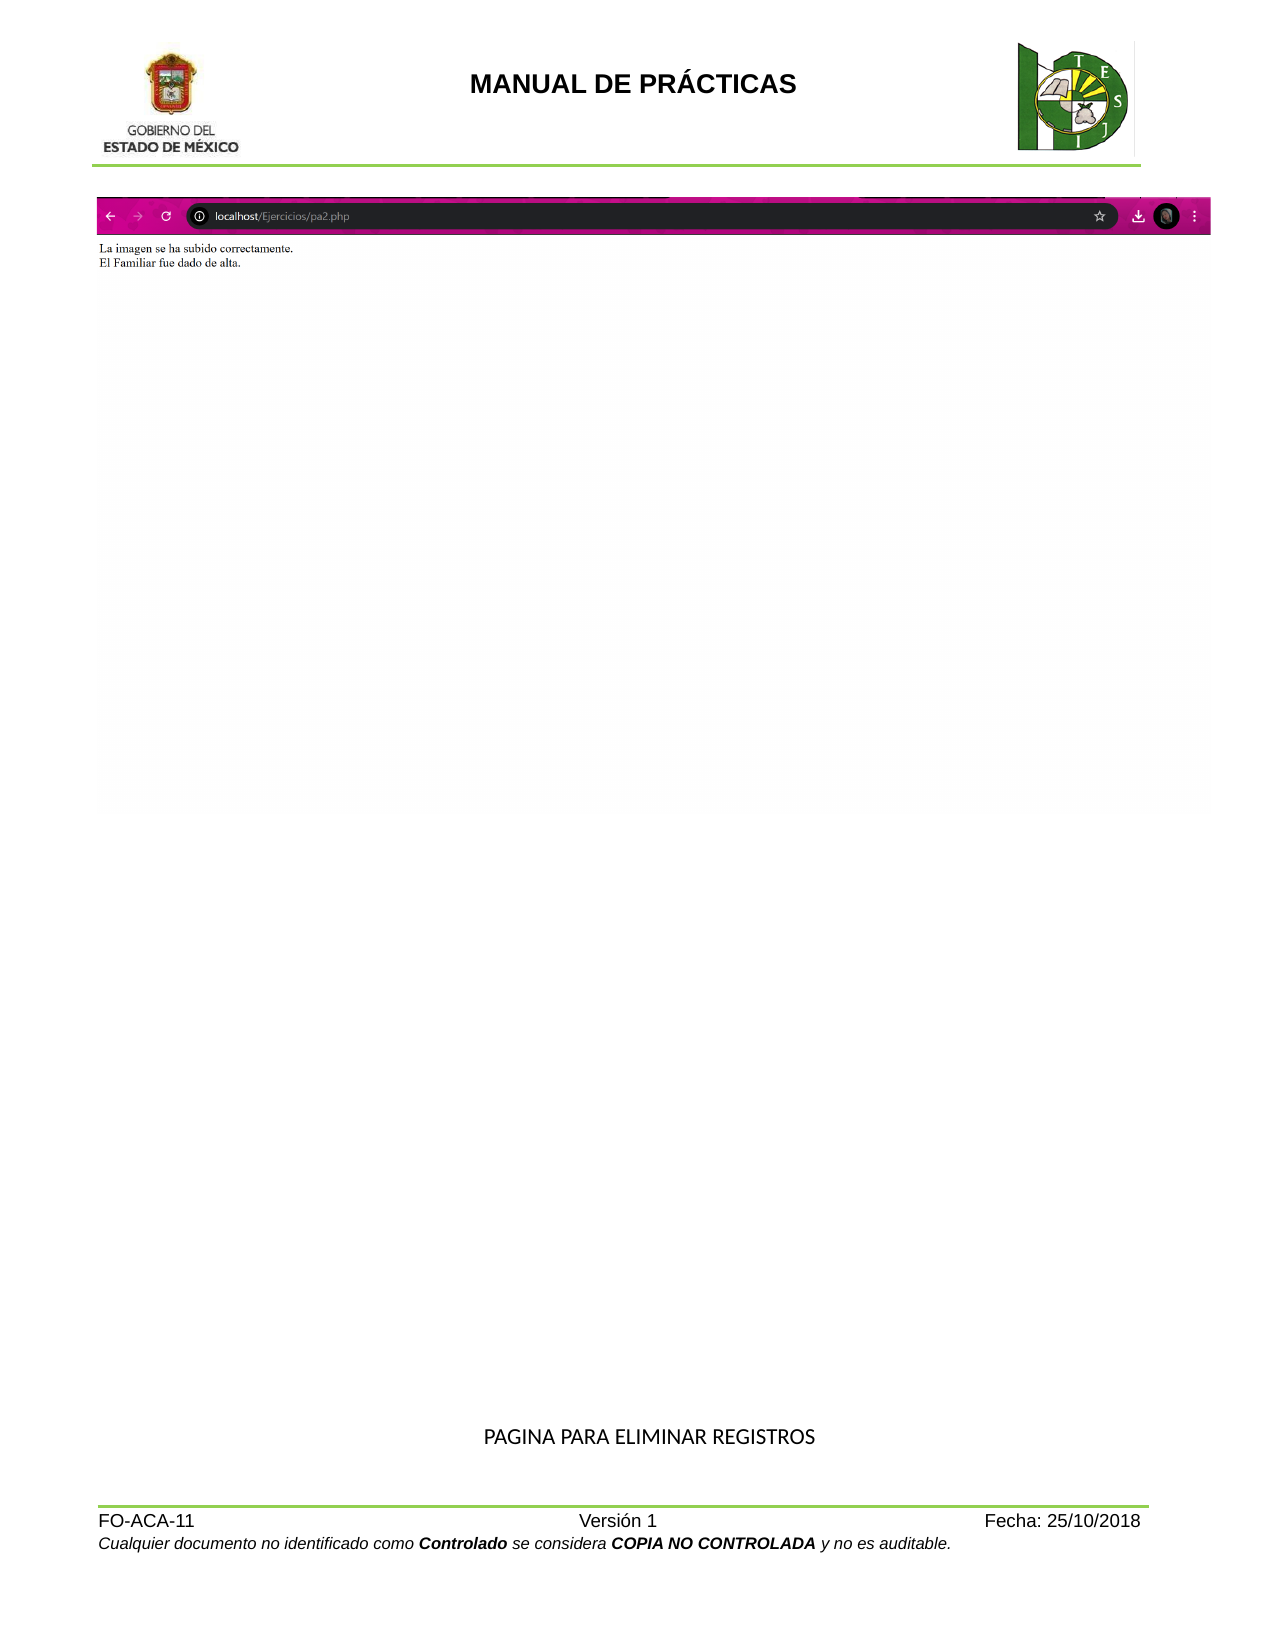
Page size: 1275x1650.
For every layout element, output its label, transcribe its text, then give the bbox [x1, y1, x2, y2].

picture [1016, 41, 1135, 157]
picture [468, 63, 905, 108]
picture [95, 42, 241, 161]
text PAGINA PARA ELIMINAR REGISTROS [97, 1422, 1202, 1450]
picture [96, 197, 1211, 814]
